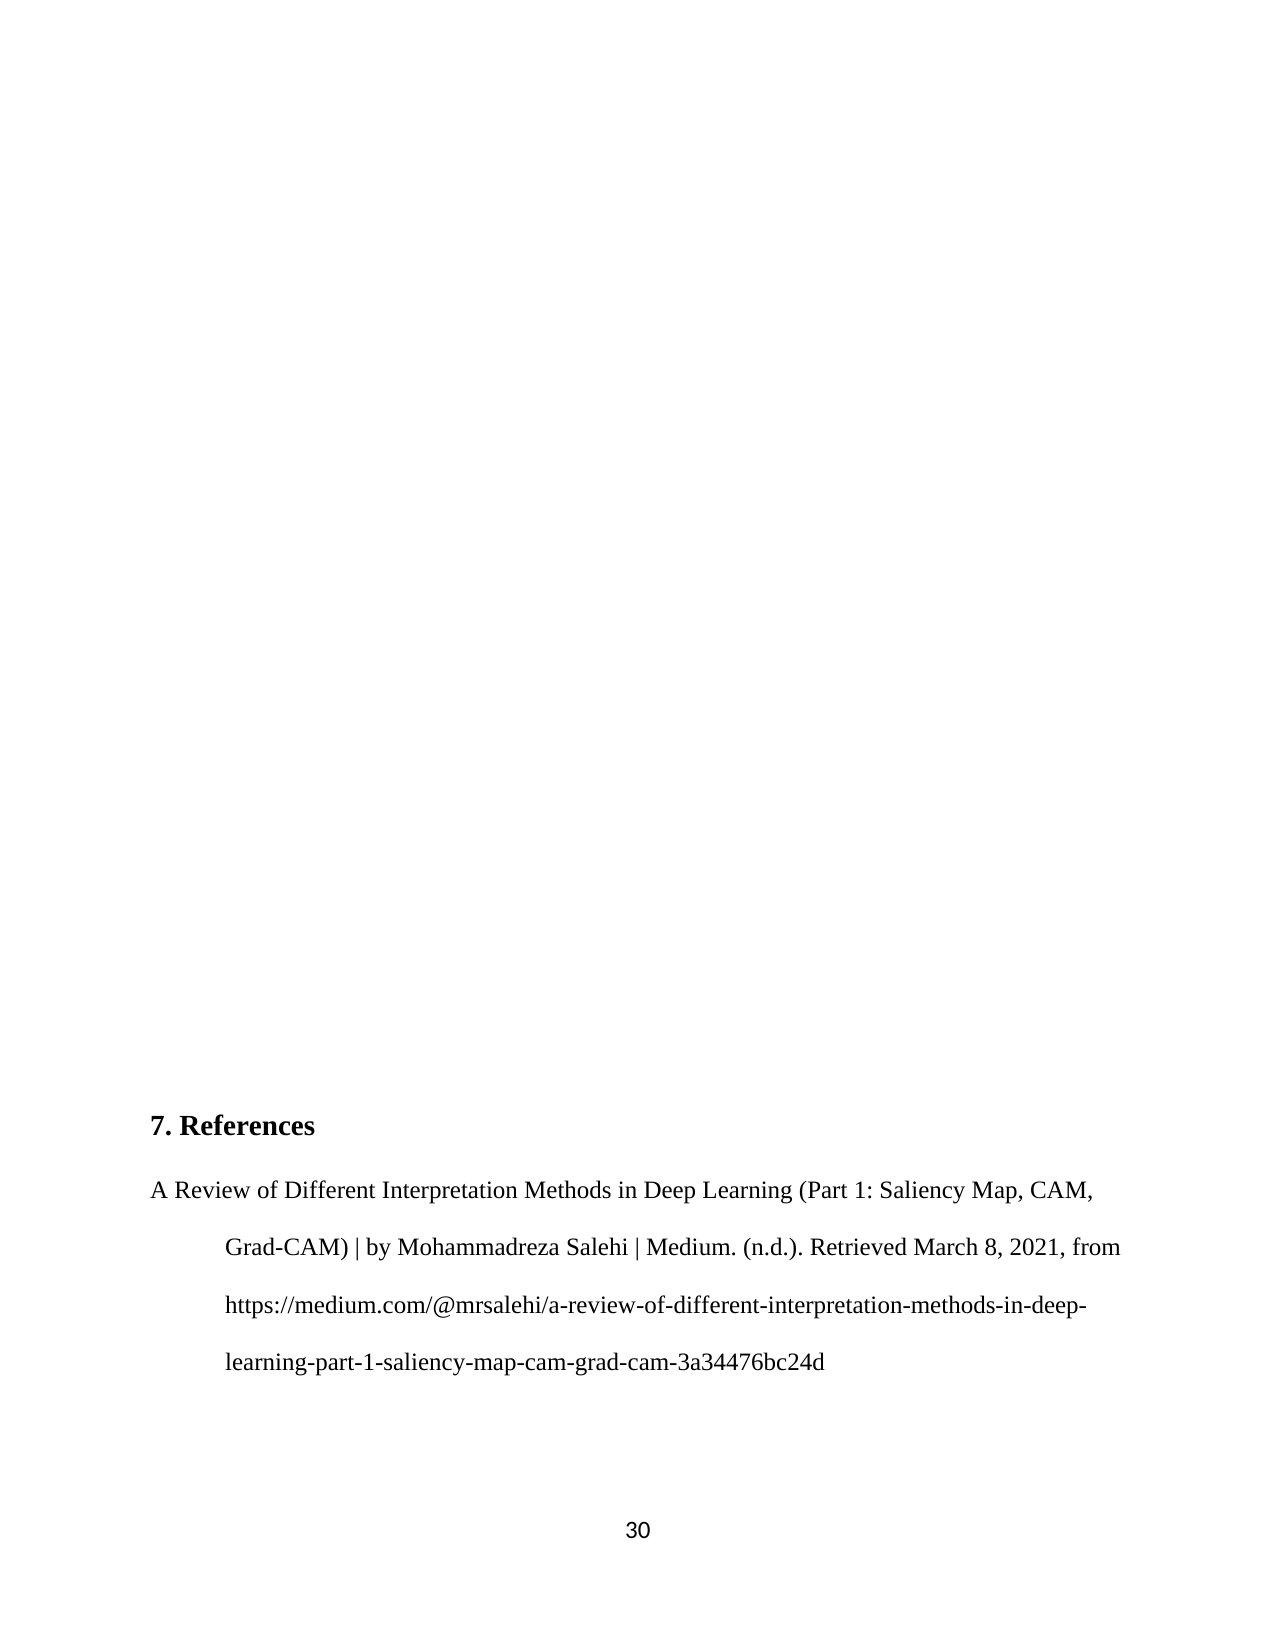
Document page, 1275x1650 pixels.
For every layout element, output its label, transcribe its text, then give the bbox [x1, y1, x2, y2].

text A Review of Different Interpretation Methods in Deep Learning (Part 1: Saliency Map, CAM, Grad-CAM) | by Mohammadreza Salehi | Medium. (n.d.). Retrieved March 8, 2021, from https://medium.com/@mrsalehi/a-review-of-different-interpretation-methods-in-deep-learning-part-1-saliency-map-cam-grad-cam-3a34476bc24d [150, 1175, 1125, 1376]
subtitle 7. References [150, 1108, 1125, 1141]
